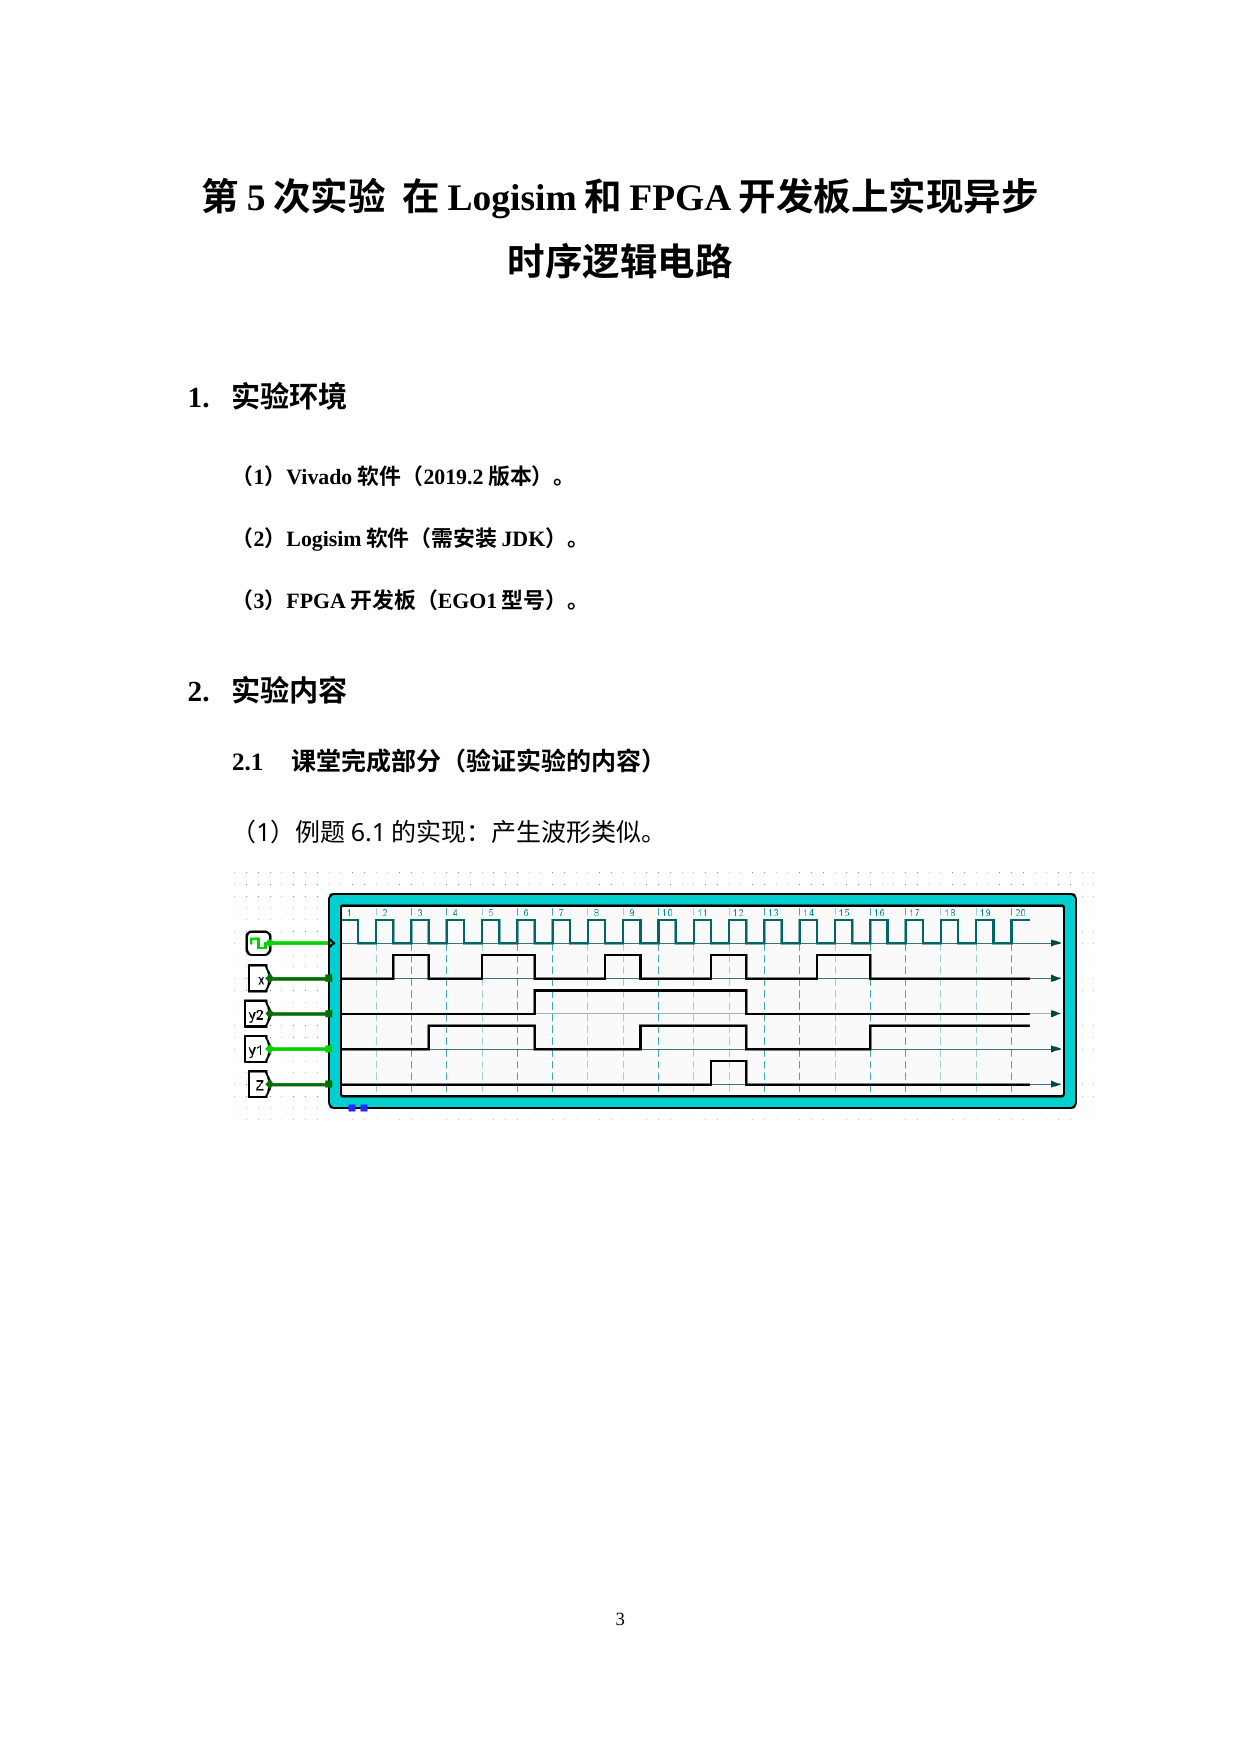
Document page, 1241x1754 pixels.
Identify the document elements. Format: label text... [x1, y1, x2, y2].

list 实验内容 [187, 656, 1053, 721]
picture [231, 868, 1097, 1127]
text 第5次实验 在Logisim和FPGA开发板上实现异步时序逻辑电路 [187, 162, 1053, 292]
list 实验环境 [187, 362, 1053, 427]
text （2）Logisim软件（需安装JDK）。 [187, 520, 1053, 553]
text （1）Vivado 软件（2019.2版本）。 [187, 458, 1053, 491]
list 例题6.1的实现：产生波形类似。 [187, 798, 1053, 863]
text （3）FPGA开发板（EGO1型号）。 [187, 583, 1053, 615]
list 课堂完成部分（验证实验的内容） [232, 727, 1053, 792]
